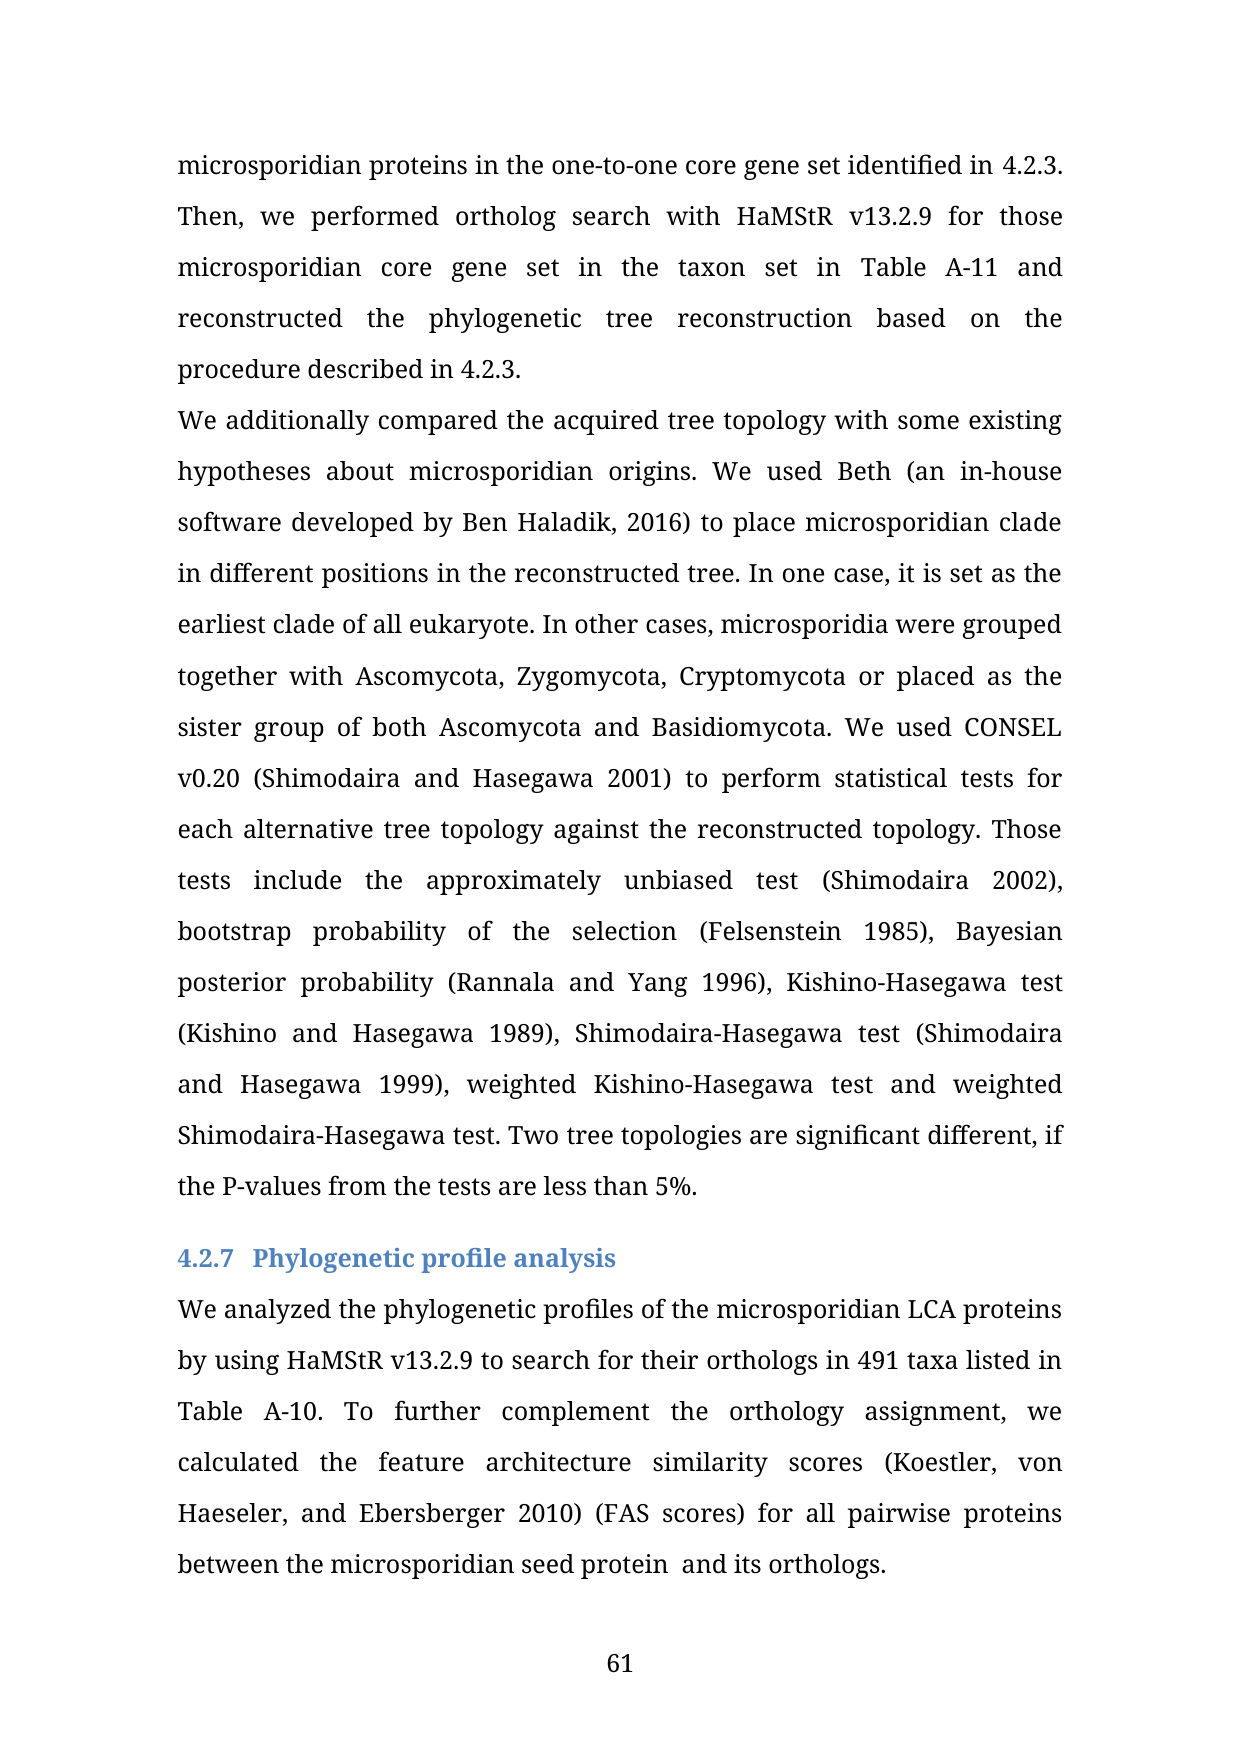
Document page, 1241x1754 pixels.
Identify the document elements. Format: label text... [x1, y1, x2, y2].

text We additionally compared the acquired tree topology with some existing hypotheses about microsporidian origins. We used Beth (an in-house software developed by Ben Haladik, 2016) to place microsporidian clade in different positions in the reconstructed tree. In one case, it is set as the earliest clade of all eukaryote. In other cases, microsporidia were grouped together with Ascomycota, Zygomycota, Cryptomycota or placed as the sister group of both Ascomycota and Basidiomycota. We used CONSEL v0.20 (Shimodaira and Hasegawa 2001) to perform statistical tests for each alternative tree topology against the reconstructed topology. Those tests include the approximately unbiased test (Shimodaira 2002), bootstrap probability of the selection (Felsenstein 1985), Bayesian posterior probability (Rannala and Yang 1996), Kishino-Hasegawa test (Kishino and Hasegawa 1989), Shimodaira-Hasegawa test (Shimodaira and Hasegawa 1999), weighted Kishino-Hasegawa test and weighted Shimodaira-Hasegawa test. Two tree topologies are significant different, if the P-values from the tests are less than 5%. [177, 403, 1063, 1203]
subtitle Phylogenetic profile analysis [177, 1240, 1063, 1274]
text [177, 148, 1063, 386]
